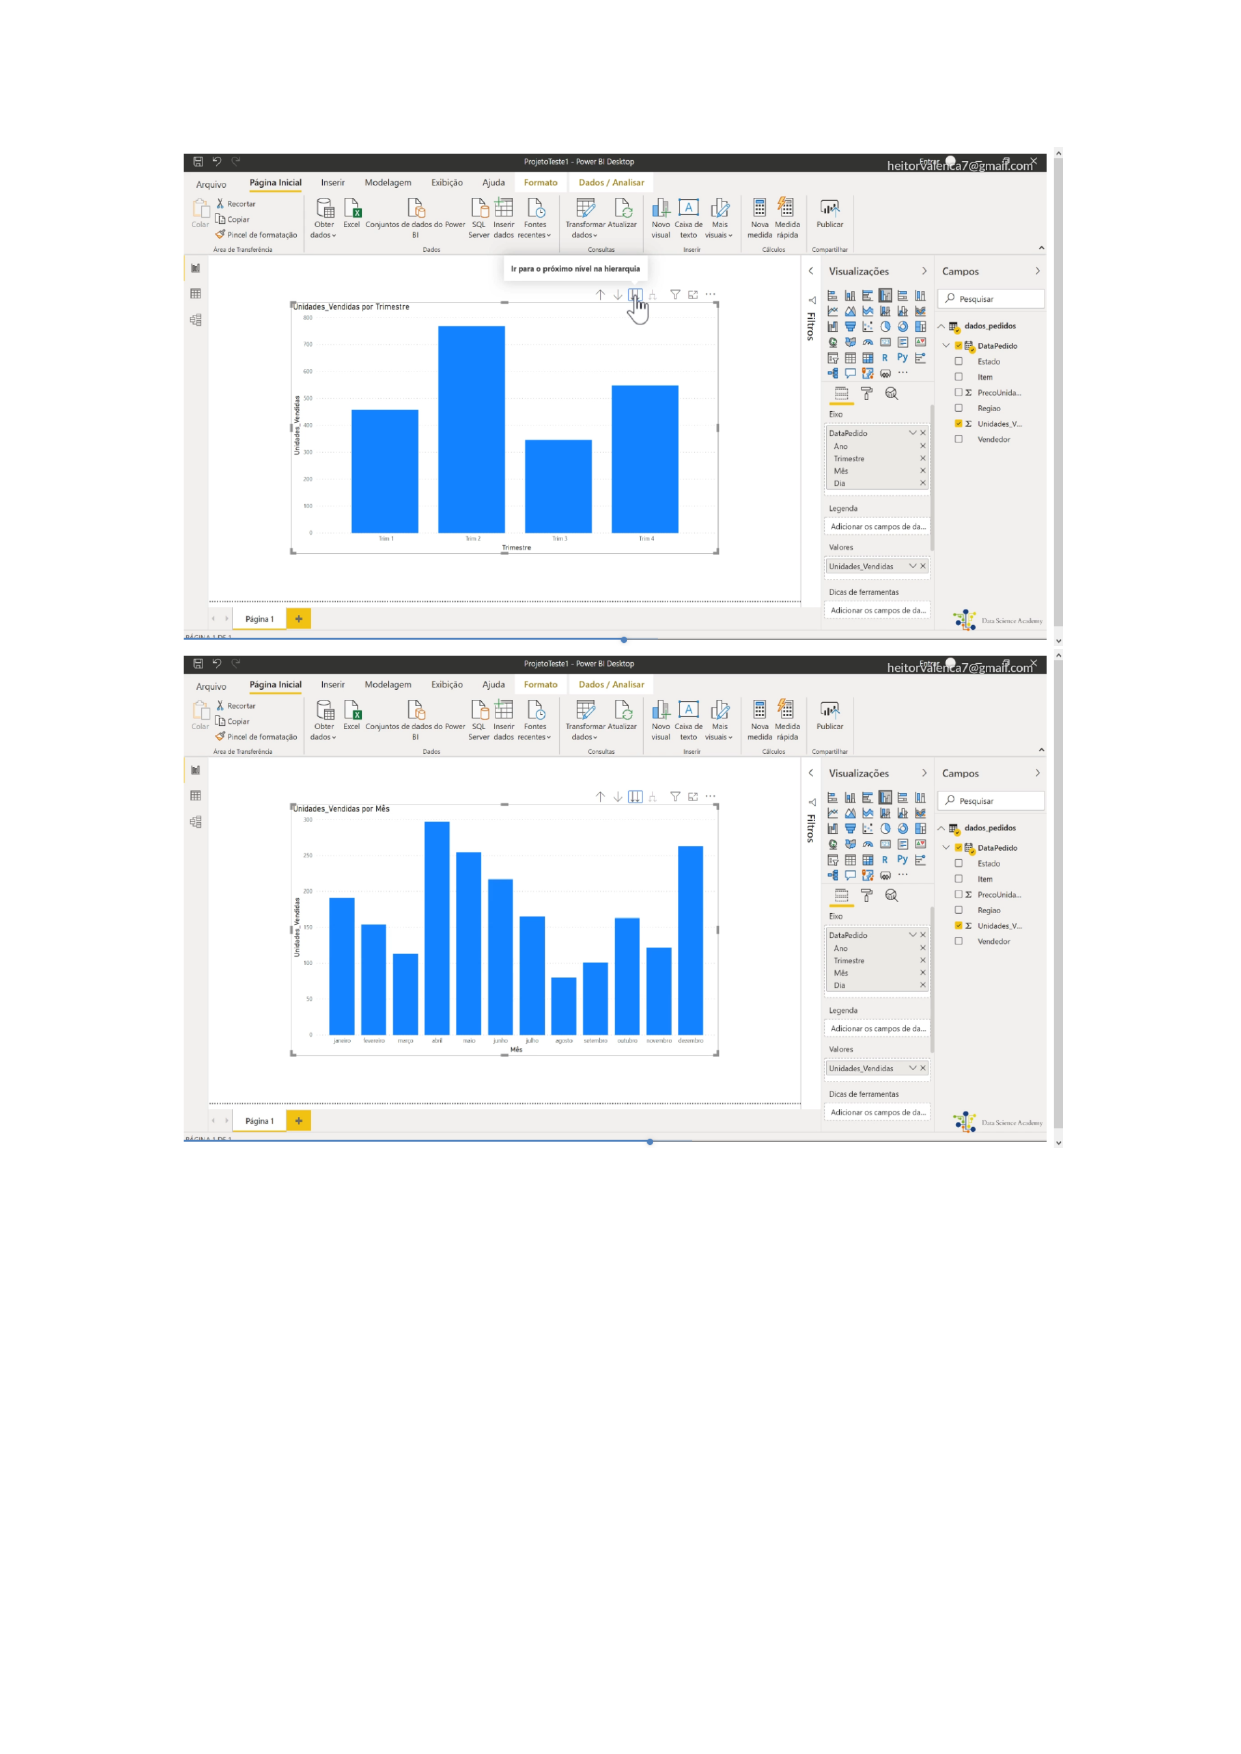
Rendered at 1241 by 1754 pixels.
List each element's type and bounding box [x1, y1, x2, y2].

picture [177, 649, 1063, 1148]
picture [177, 147, 1063, 646]
